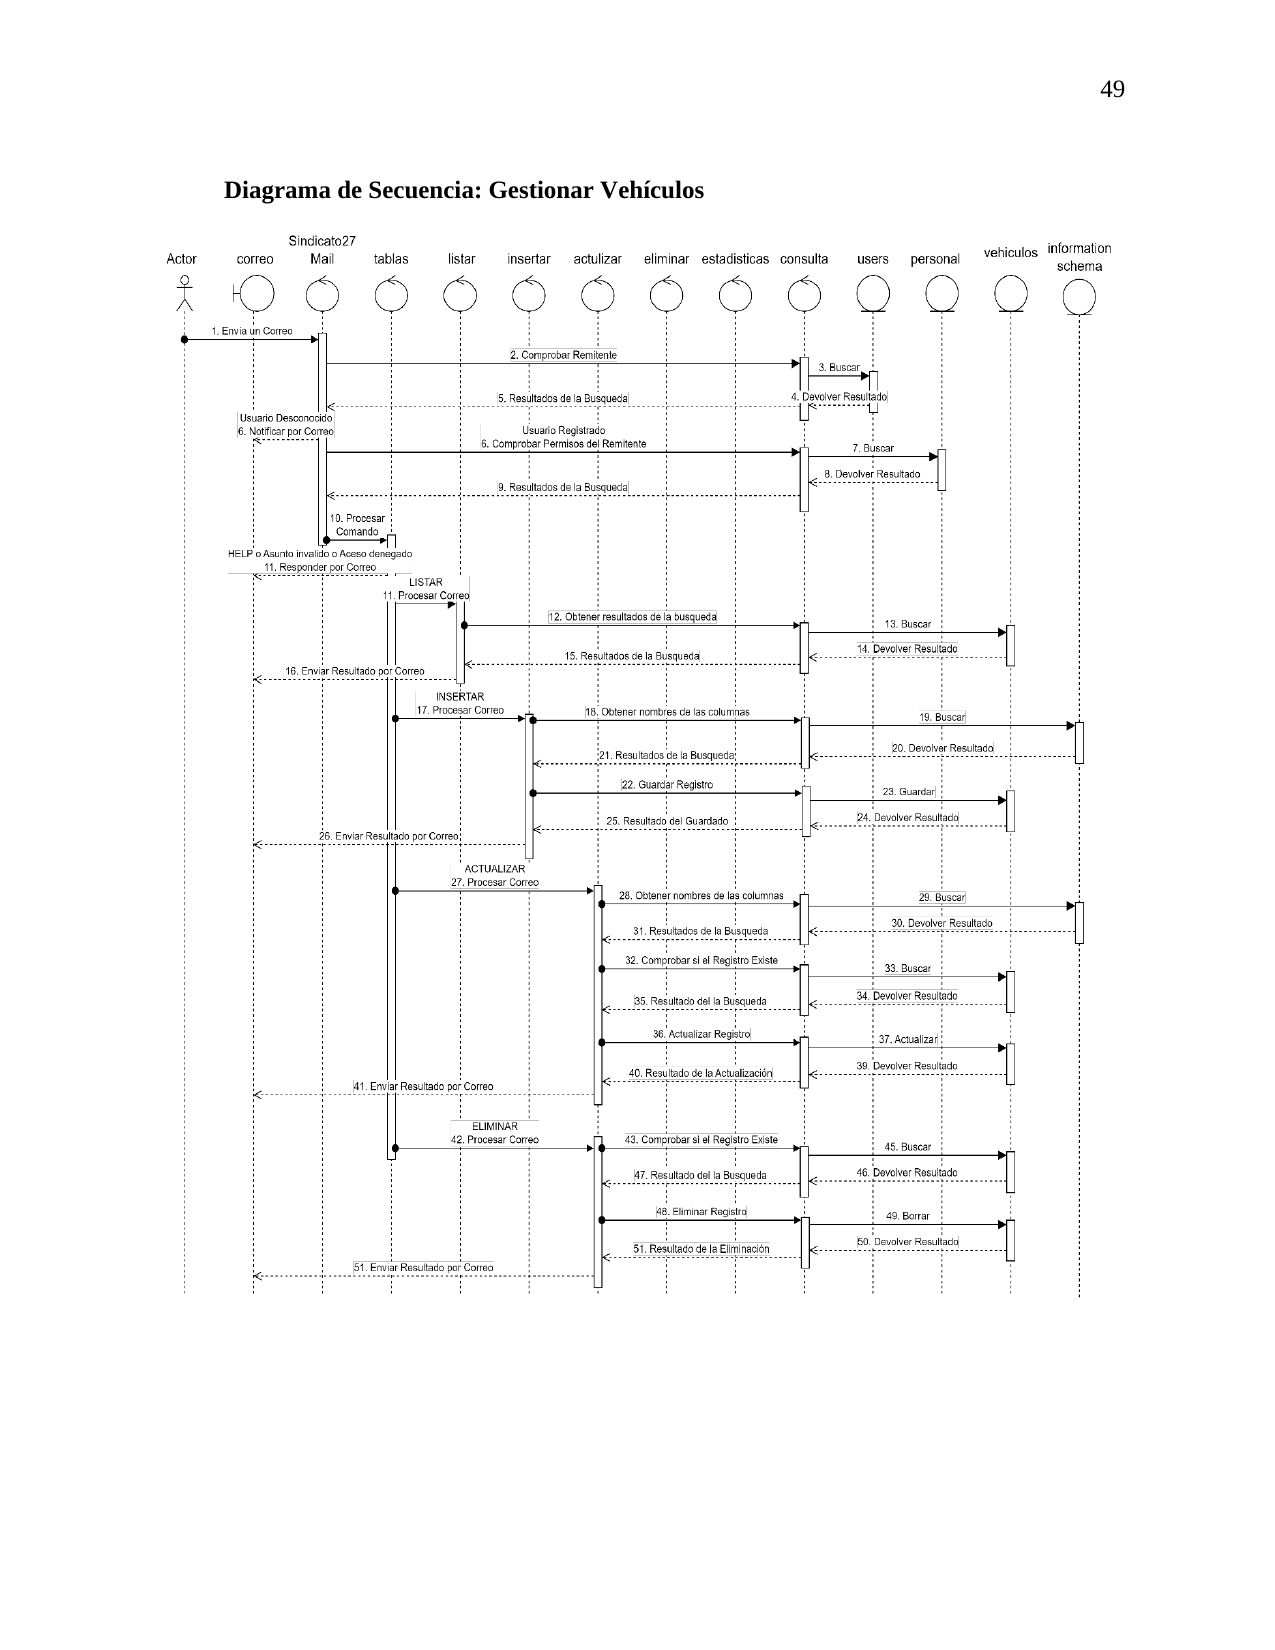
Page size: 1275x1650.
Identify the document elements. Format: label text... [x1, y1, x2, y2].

picture [150, 218, 1125, 1309]
subtitle Diagrama de Secuencia: Gestionar Vehículos [150, 175, 1125, 204]
